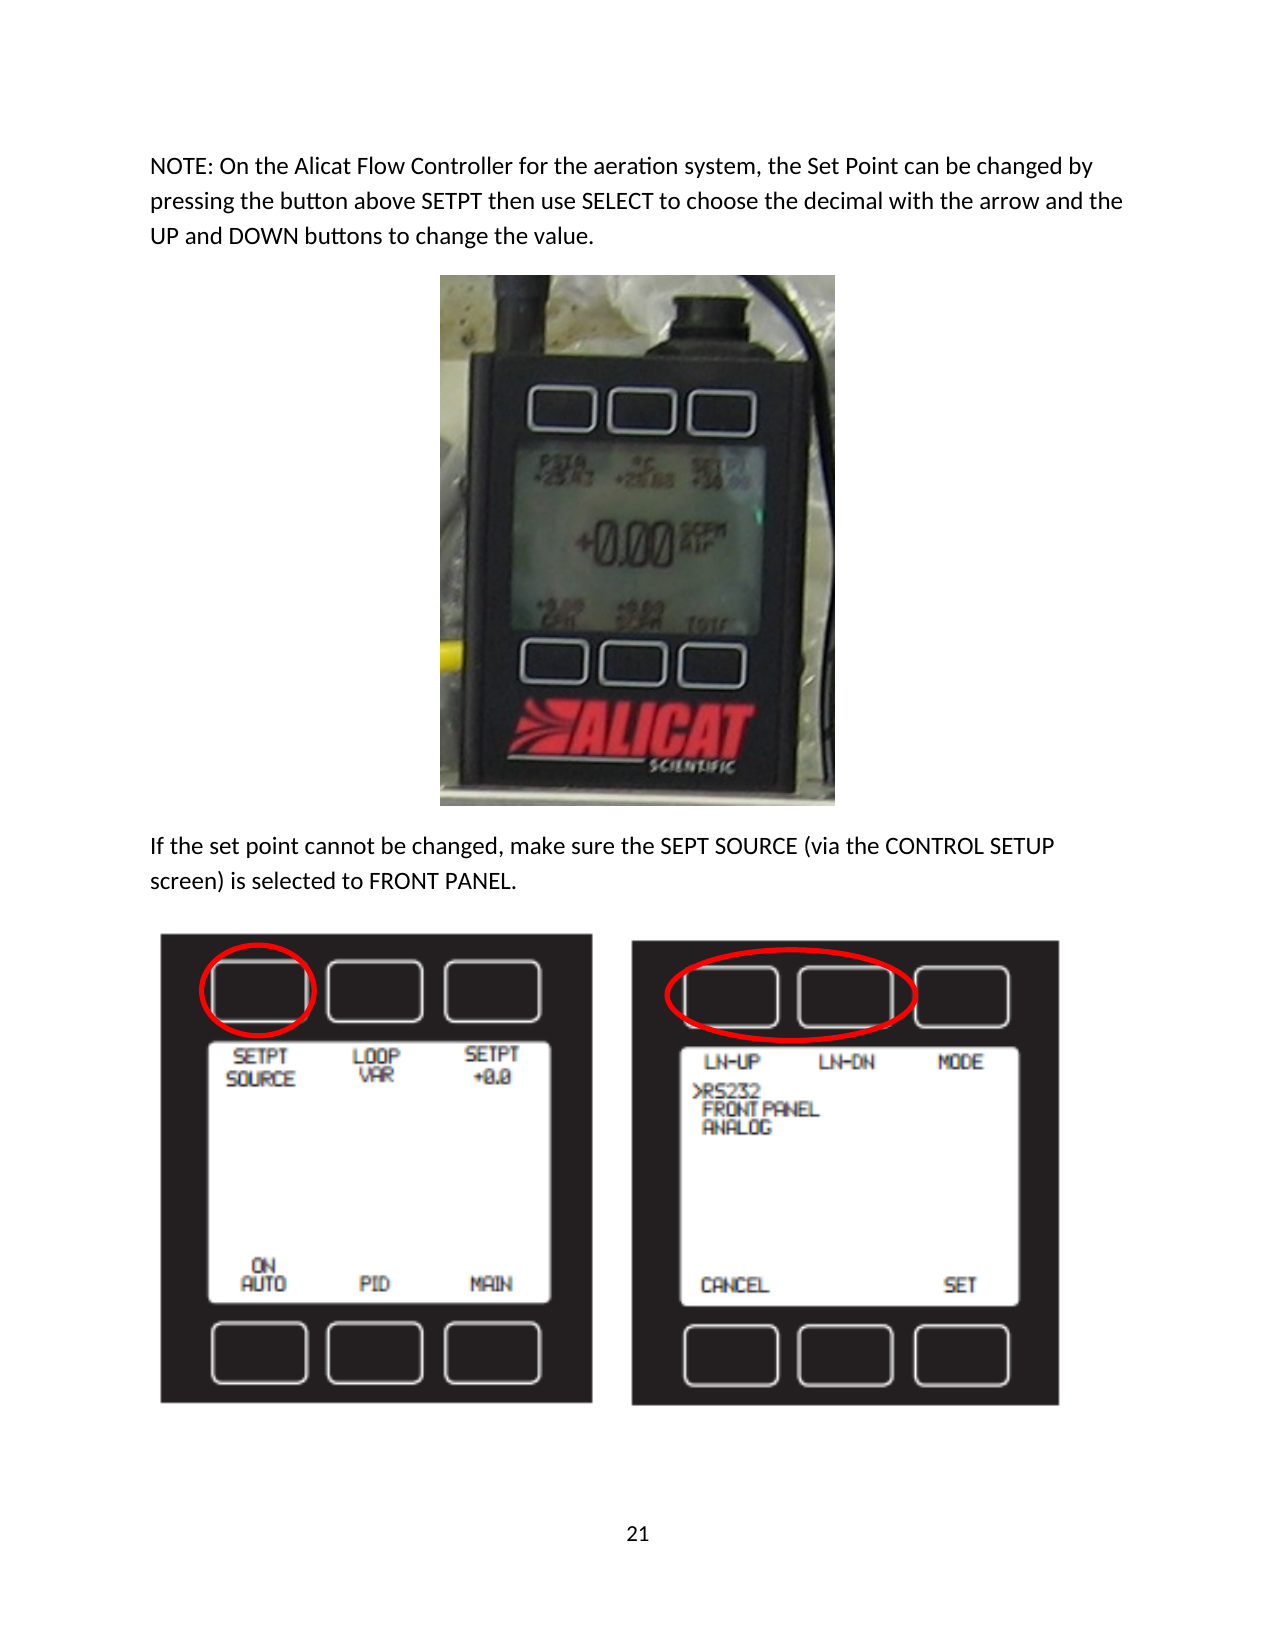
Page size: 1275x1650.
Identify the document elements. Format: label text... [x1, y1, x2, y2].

text NOTE: On the Alicat Flow Controller for the aeration system, the Set Point can be changed by pressing the button above SETPT then use SELECT to choose the decimal with the arrow and the UP and DOWN buttons to change the value. [150, 150, 1125, 251]
picture [440, 275, 835, 806]
text If the set point cannot be changed, make sure the SEPT SOURCE (via the CONTROL SETUP screen) is selected to FRONT PANEL. [150, 830, 1125, 896]
picture [619, 921, 1089, 1424]
picture [150, 921, 609, 1424]
